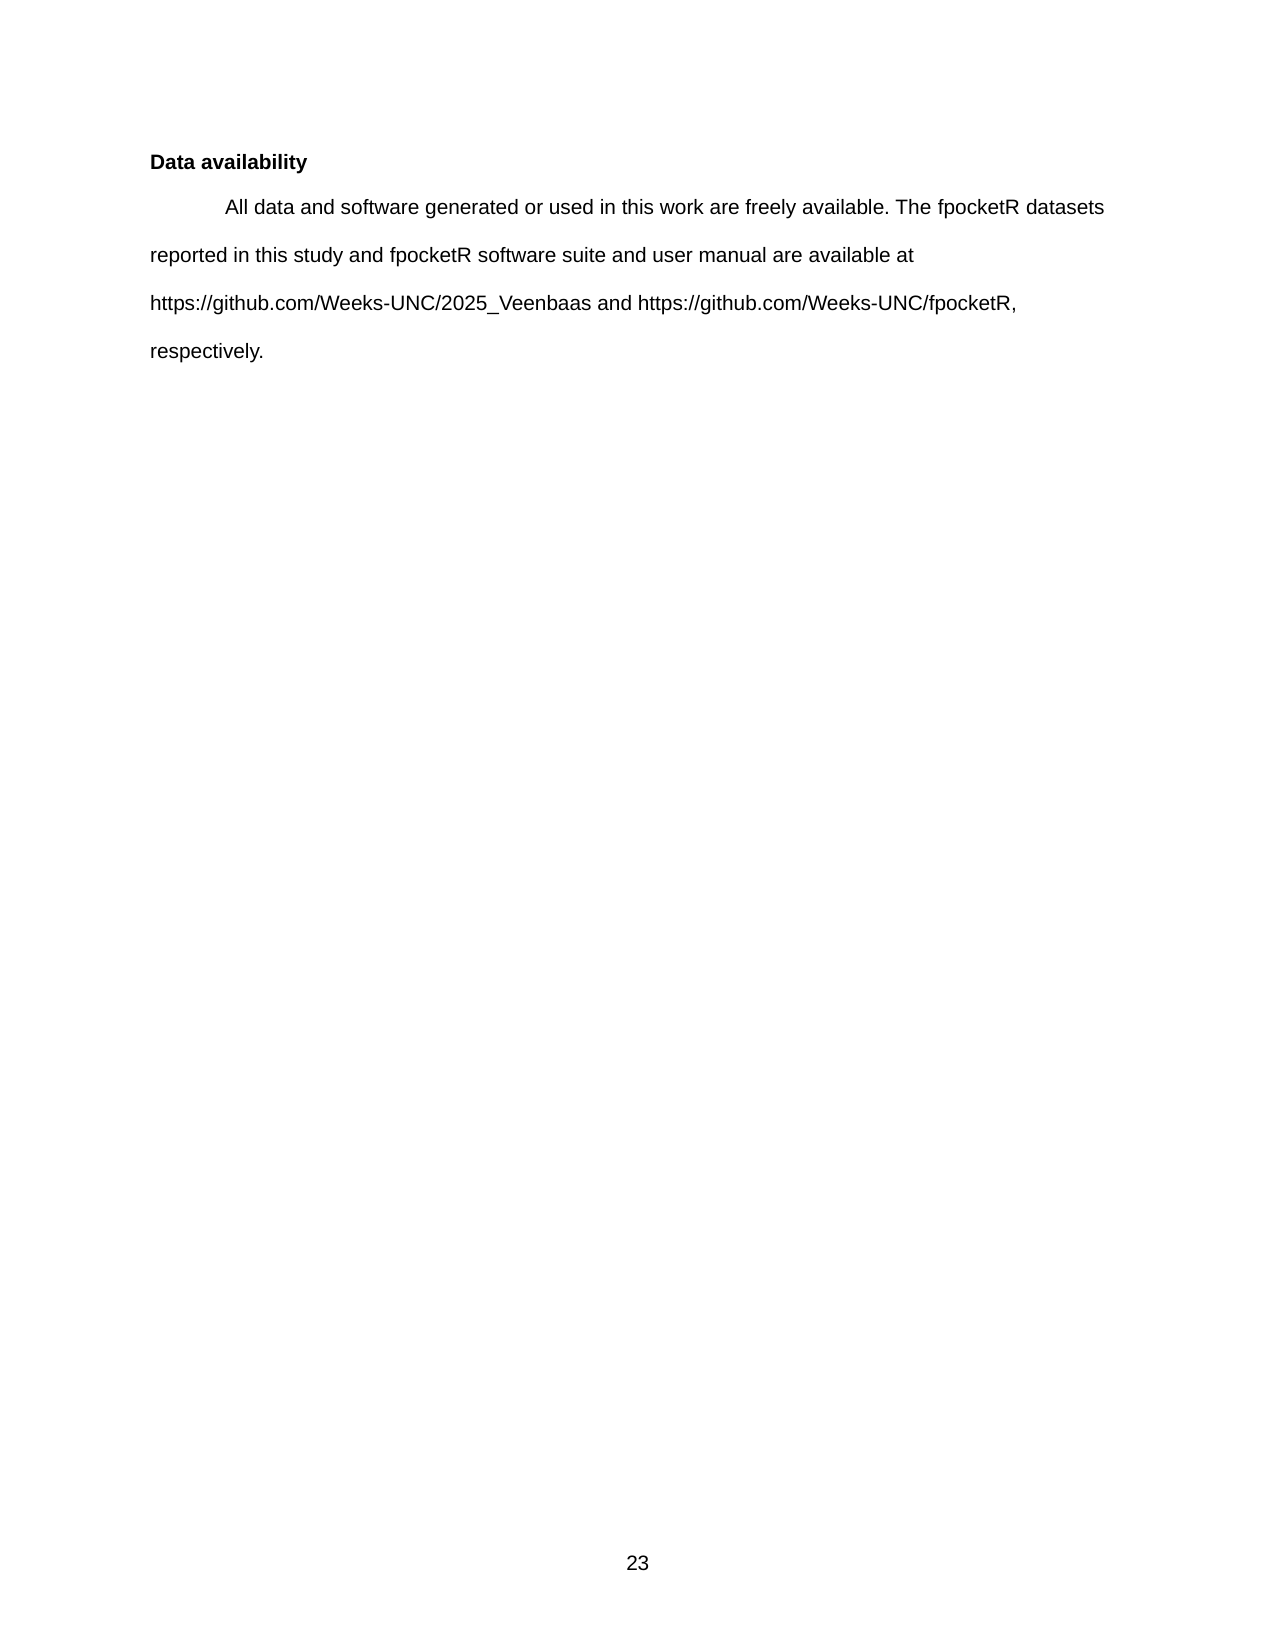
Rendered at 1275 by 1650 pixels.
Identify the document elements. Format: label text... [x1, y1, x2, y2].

text All data and software generated or used in this work are freely available. The fpocketR datasets reported in this study and fpocketR software suite and user manual are available at https://github.com/Weeks-UNC/2025_Veenbaas and https://github.com/Weeks-UNC/fpocketR, respectively. [150, 195, 1125, 362]
subtitle Data availability [150, 150, 1125, 174]
